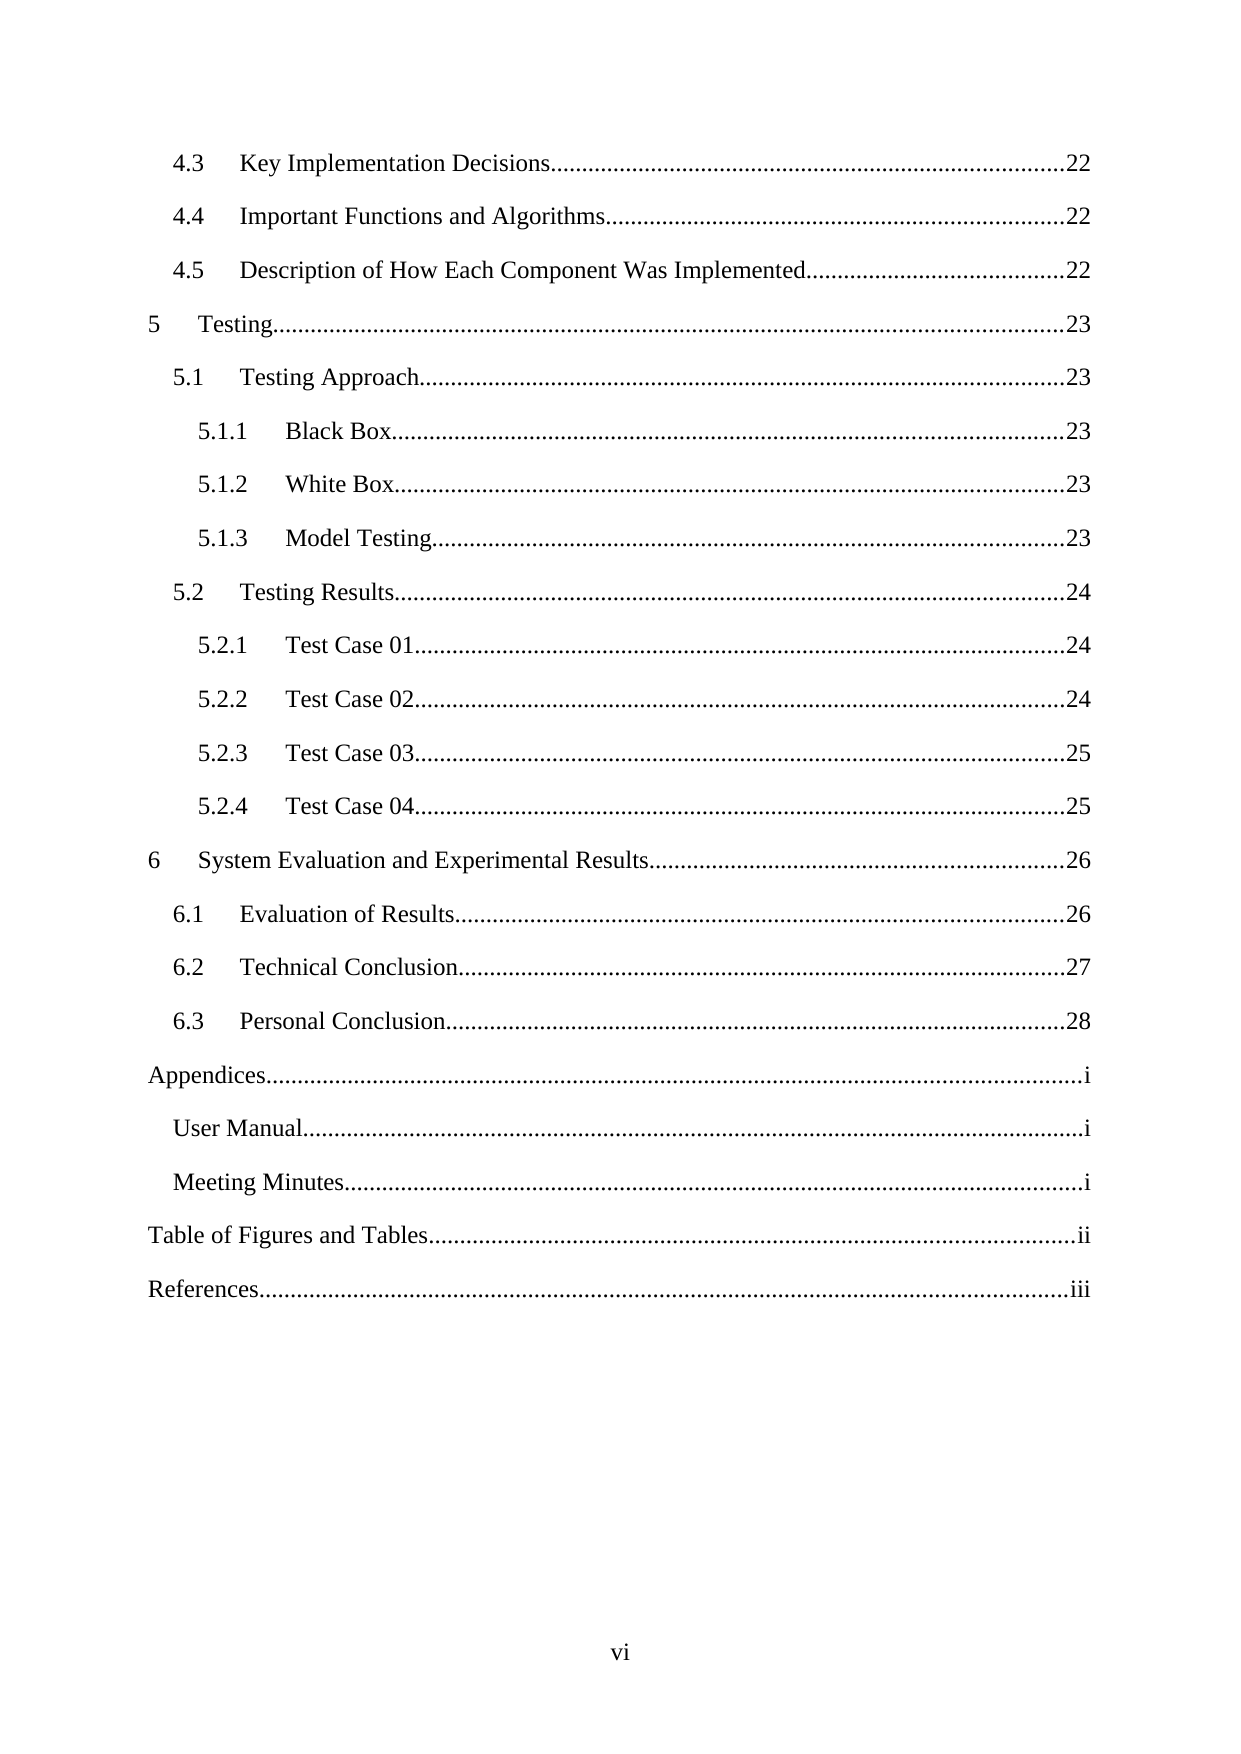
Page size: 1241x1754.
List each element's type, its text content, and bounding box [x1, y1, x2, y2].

text 5.1 Testing Approach 23 [173, 362, 1092, 391]
text 6 System Evaluation and Experimental Results 26 [148, 845, 1092, 874]
text 6.3 Personal Conclusion 28 [173, 1006, 1092, 1035]
text 6.1 Evaluation of Results 26 [173, 899, 1092, 927]
text 5.2.2 Test Case 02 24 [198, 684, 1092, 713]
text 5.1.3 Model Testing 23 [198, 523, 1092, 552]
text Appendices i [148, 1060, 1092, 1088]
text User Manual i [173, 1113, 1092, 1142]
text 4.4 Important Functions and Algorithms 22 [173, 201, 1092, 230]
text Table of Figures and Tables ii [148, 1220, 1092, 1249]
text 5.2.3 Test Case 03 25 [198, 738, 1092, 767]
text 5.1.2 White Box 23 [198, 469, 1092, 498]
text 6.2 Technical Conclusion 27 [173, 952, 1092, 981]
text References iii [148, 1274, 1092, 1303]
text 5.2.4 Test Case 04 25 [198, 791, 1092, 820]
text Meeting Minutes i [173, 1167, 1092, 1196]
text 5.1.1 Black Box 23 [198, 416, 1092, 445]
text 5.2 Testing Results 24 [173, 577, 1092, 606]
text 5.2.1 Test Case 01 24 [198, 631, 1092, 659]
text 5 Testing 23 [148, 309, 1092, 337]
text 4.3 Key Implementation Decisions 22 [173, 148, 1092, 176]
text 4.5 Description of How Each Component Was Implemented 22 [173, 255, 1092, 284]
